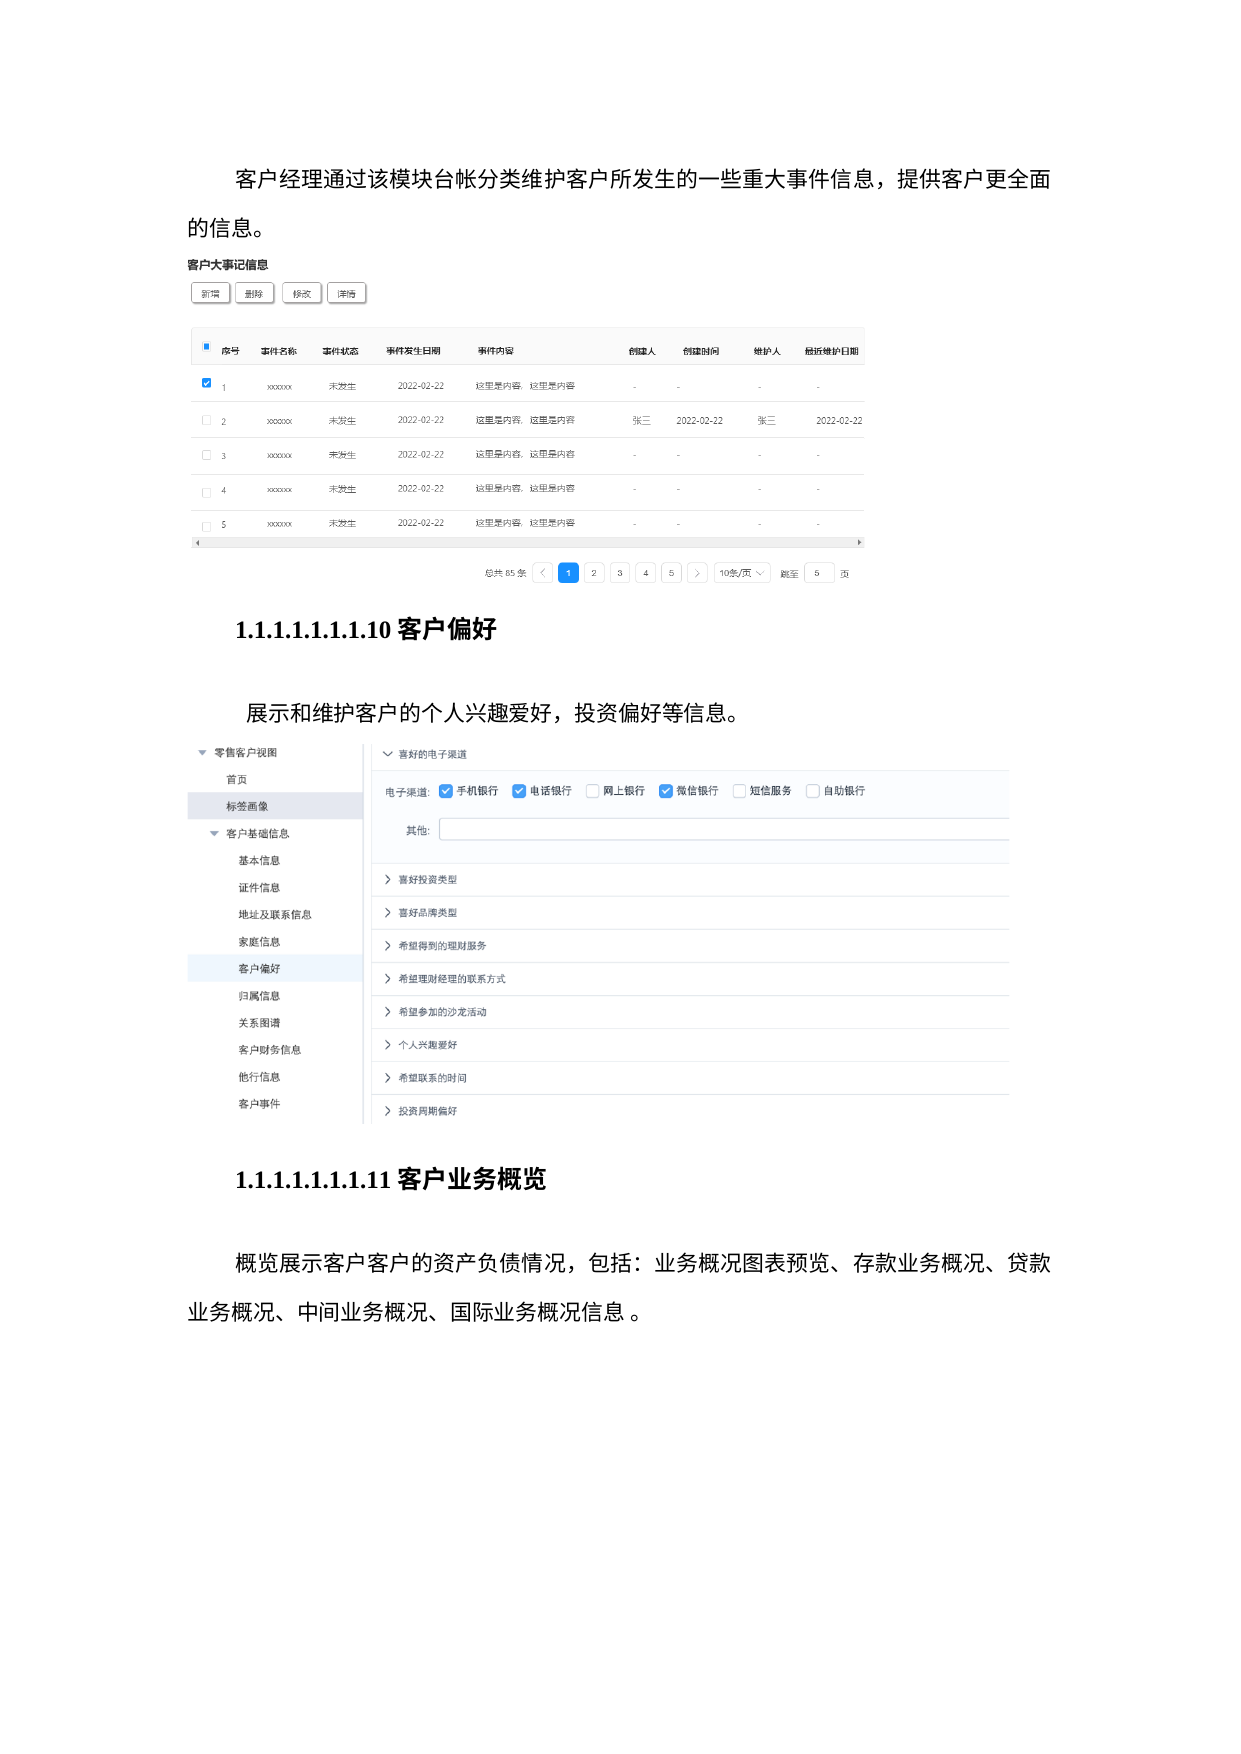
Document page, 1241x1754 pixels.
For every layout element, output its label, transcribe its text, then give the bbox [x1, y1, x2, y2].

text 展示和维护客户的个人兴趣爱好，投资偏好等信息。 [202, 696, 1053, 728]
picture [187, 259, 865, 583]
picture [187, 744, 1010, 1124]
text 客户经理通过该模块台帐分类维护客户所发生的一些重大事件信息，提供客户更全面的信息。 [187, 162, 1053, 243]
subtitle 客户偏好 [187, 597, 1053, 662]
text 概览展示客户客户的资产负债情况，包括：业务概况图表预览、存款业务概况、贷款业务概况、中间业务概况、国际业务概况信息 。 [187, 1246, 1053, 1327]
subtitle 客户业务概览 [187, 1147, 1053, 1212]
